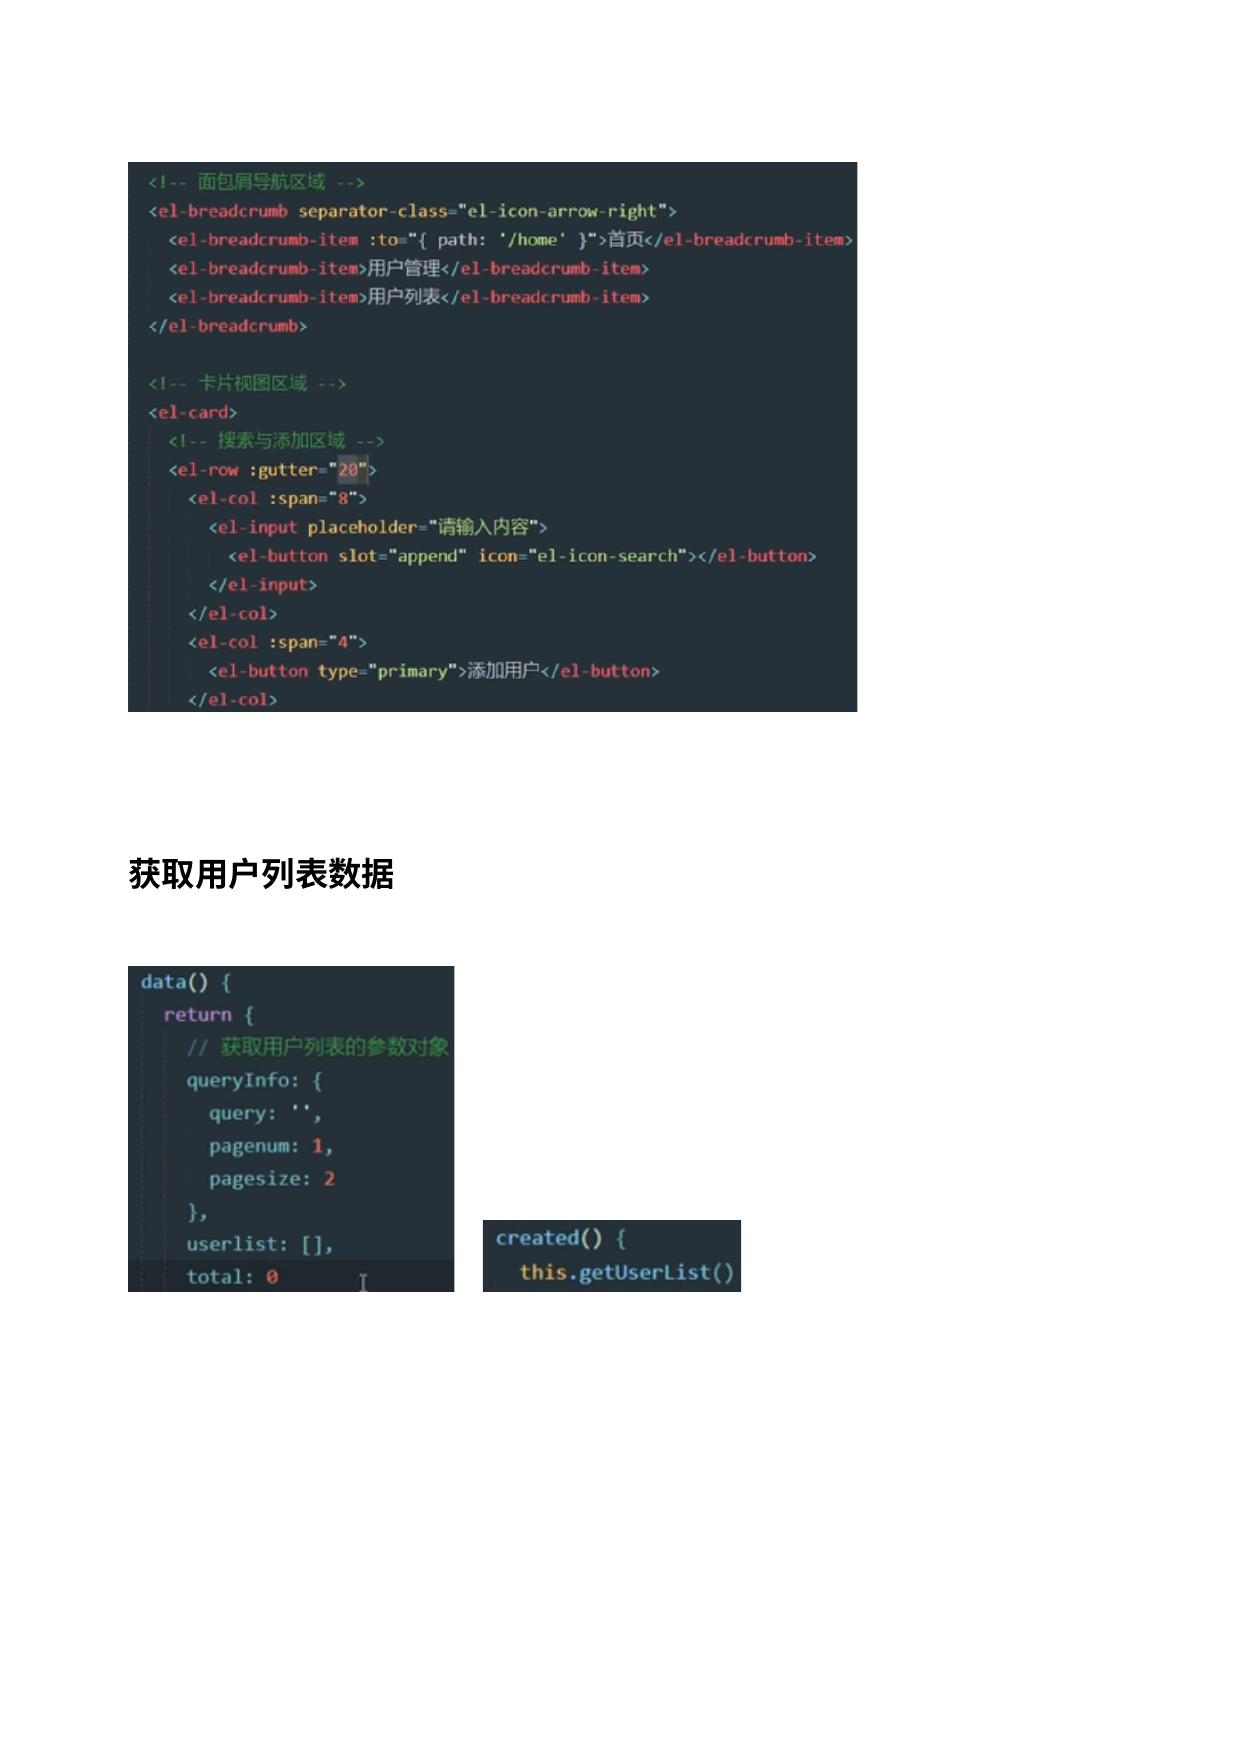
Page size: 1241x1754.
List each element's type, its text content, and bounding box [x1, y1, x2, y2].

picture [128, 162, 858, 712]
picture [128, 966, 455, 1292]
subtitle 获取用户列表数据 [128, 839, 1112, 904]
picture [482, 1220, 742, 1292]
